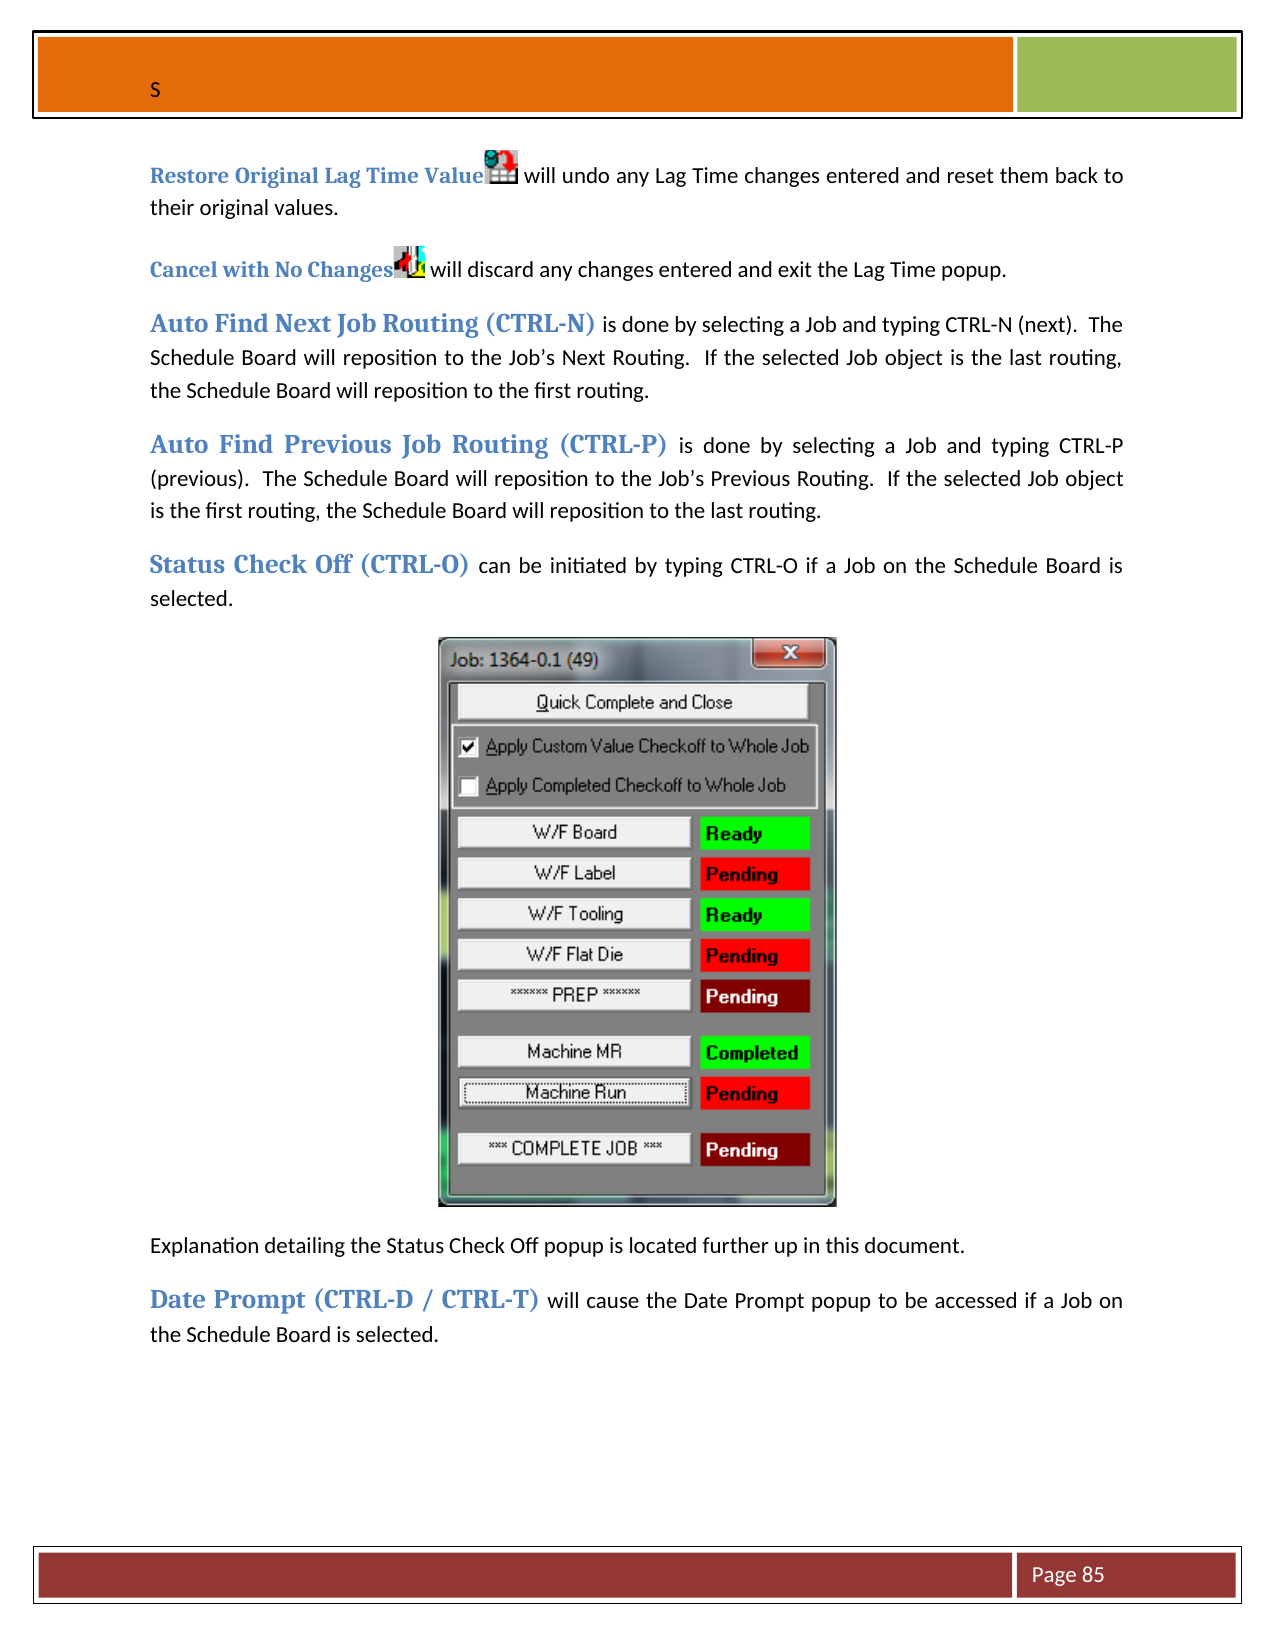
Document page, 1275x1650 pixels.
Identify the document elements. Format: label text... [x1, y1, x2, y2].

text Explanation detailing the Status Check Off popup is located further up in this document. [150, 1231, 1125, 1259]
picture [484, 150, 518, 184]
text Status Check Off (CTRL-O) can be initiated by typing CTRL-O if a Job on the Schedule Board is selected. [150, 549, 1125, 613]
picture [393, 246, 425, 278]
text Cancel with No Changes will discard any changes entered and exit the Lag Time popup. [150, 246, 1125, 283]
text Auto Find Previous Job Routing (CTRL-P) is done by selecting a Job and typing CTRL-P (previous). The Schedule Board will reposition to the Job’s Previous Routing. If the selected Job object is the first routing, the Schedule Board will reposition to the last routing. [150, 429, 1125, 524]
text Auto Find Next Job Routing (CTRL-N) is done by selecting a Job and typing CTRL-N (next). The Schedule Board will reposition to the Job’s Next Routing. If the selected Job object is the last routing, the Schedule Board will reposition to the first routing. [150, 308, 1125, 404]
text Date Prompt (CTRL-D / CTRL-T) will cause the Date Prompt popup to be accessed if a Job on the Schedule Board is selected. [150, 1284, 1125, 1348]
text Restore Original Lag Time Value will undo any Lag Time changes entered and reset them back to their original values. [150, 150, 1125, 221]
picture [438, 637, 837, 1207]
